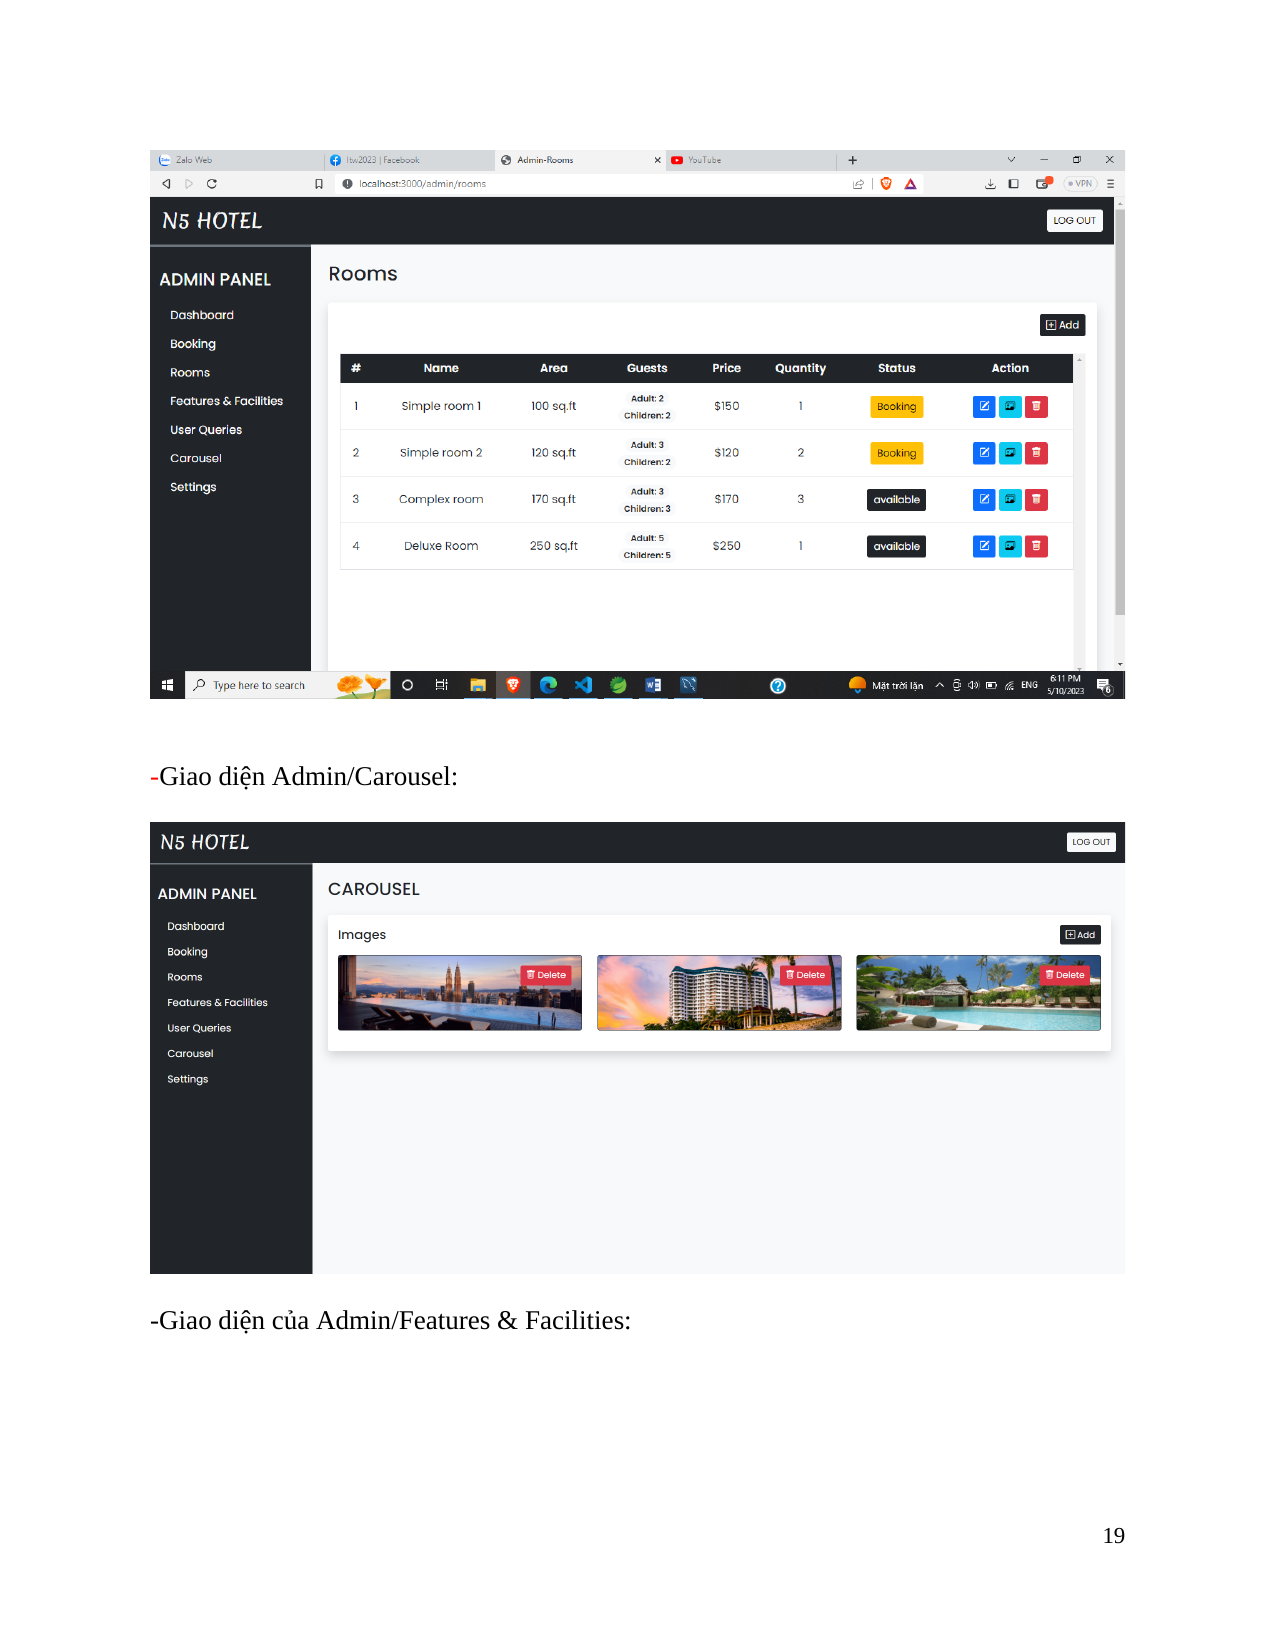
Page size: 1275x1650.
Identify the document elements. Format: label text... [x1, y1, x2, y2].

text -Giao diện Admin/Carousel: [150, 760, 1125, 792]
picture [150, 150, 1125, 699]
text -Giao diện của Admin/Features & Facilities: [150, 1304, 1125, 1336]
picture [150, 822, 1125, 1274]
